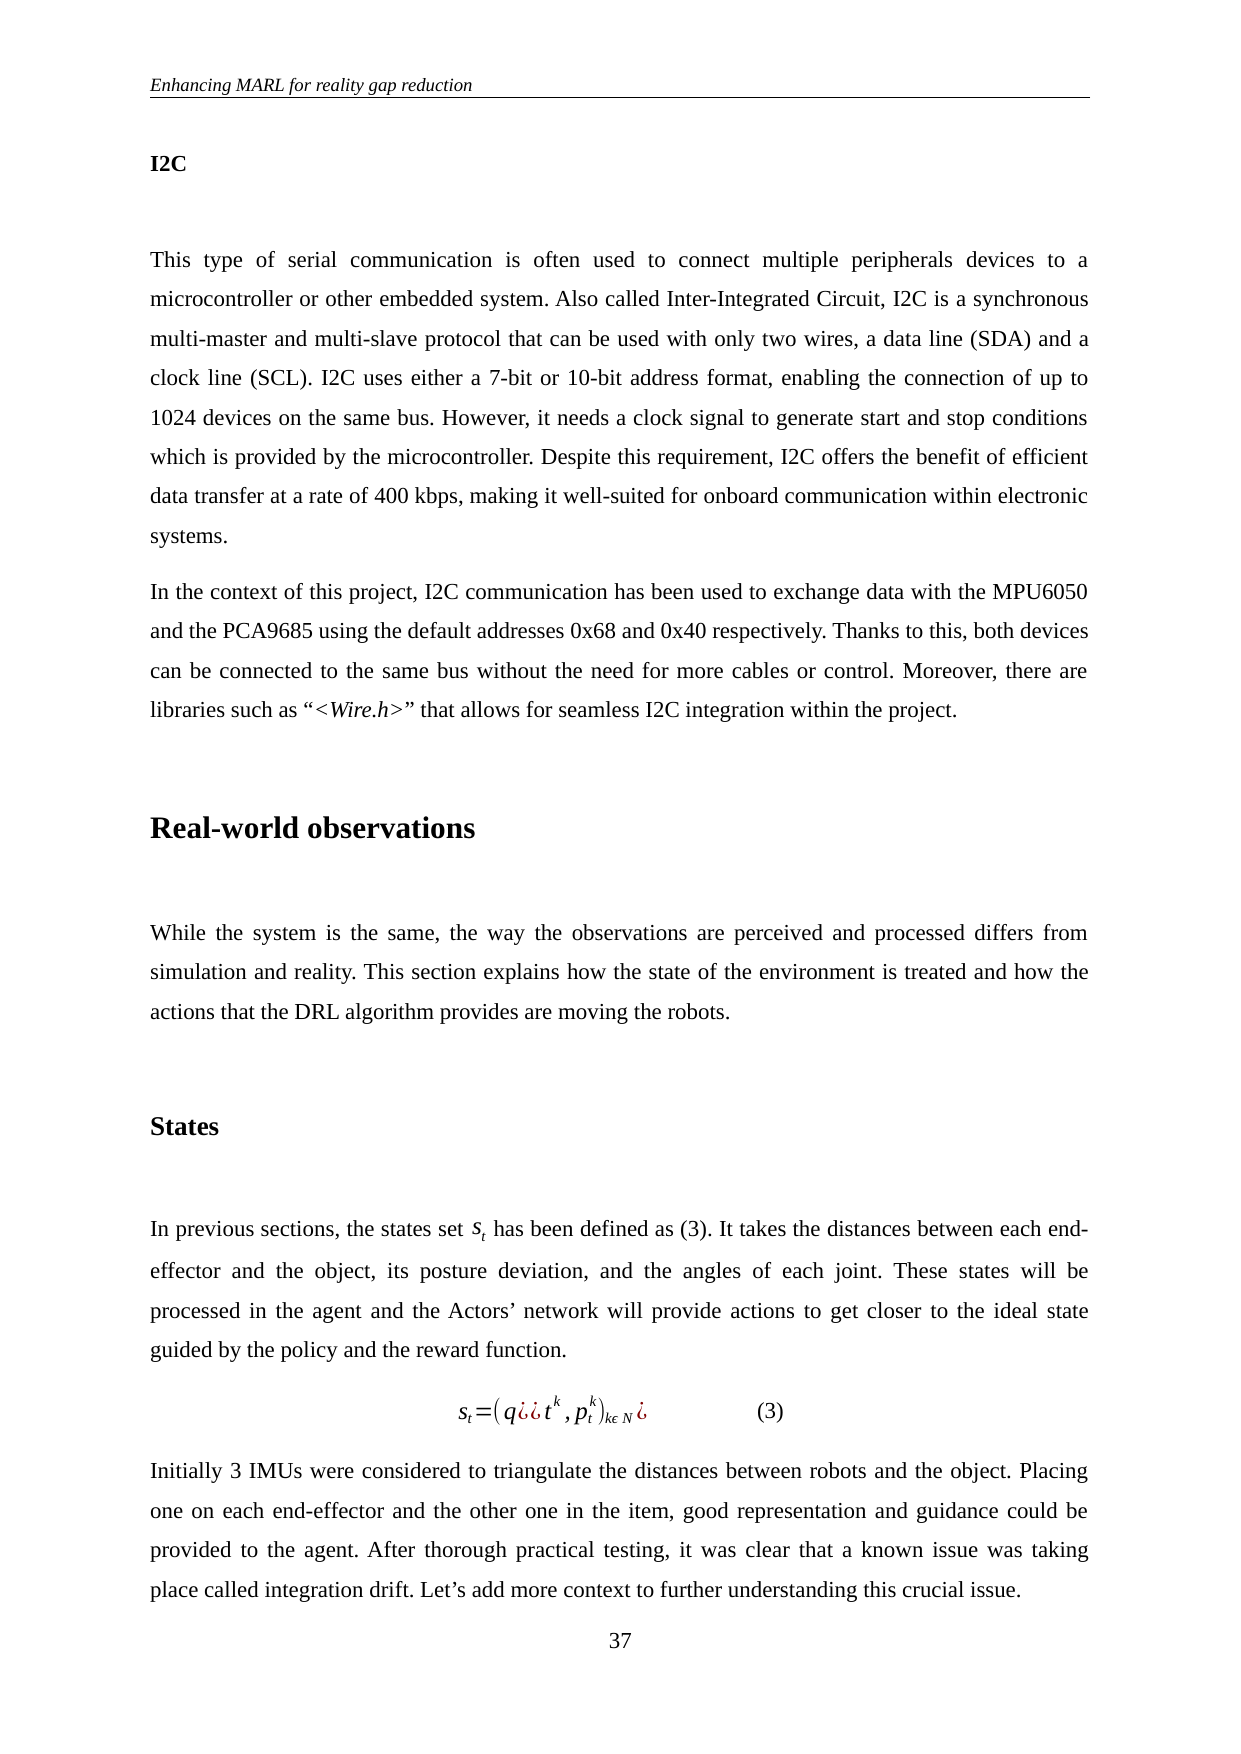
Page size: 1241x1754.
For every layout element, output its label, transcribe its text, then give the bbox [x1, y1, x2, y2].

text In previous sections, the states set has been defined as (3). It takes the distances between each end-effector and the object, its posture deviation, and the angles of each joint. These states will be processed in the agent and the Actors’ network will provide actions to get closer to the ideal state guided by the policy and the reward function. [150, 1213, 1090, 1363]
text Initially 3 IMUs were considered to triangulate the distances between robots and the object. Placing one on each end-effector and the other one in the item, good representation and guidance could be provided to the agent. After thorough practical testing, it was clear that a known issue was taking place called integration drift. Let’s add more context to further understanding this crucial issue. [150, 1457, 1090, 1602]
text This type of serial communication is often used to connect multiple peripherals devices to a microcontroller or other embedded system. Also called Inter-Integrated Circuit, I2C is a synchronous multi-master and multi-slave protocol that can be used with only two wires, a data line (SDA) and a clock line (SCL). I2C uses either a 7-bit or 10-bit address format, enabling the connection of up to 1024 devices on the same bus. However, it needs a clock signal to generate start and stop conditions which is provided by the microcontroller. Despite this requirement, I2C offers the benefit of efficient data transfer at a rate of 400 kbps, making it well-suited for onboard communication within electronic systems. [150, 246, 1090, 548]
subtitle States [150, 1110, 1090, 1141]
subtitle I2C [150, 150, 1090, 176]
text In the context of this project, I2C communication has been used to exchange data with the MPU6050 and the PCA9685 using the default addresses 0x68 and 0x40 respectively. Thanks to this, both devices can be connected to the same bus without the need for more cables or control. Moreover, there are libraries such as “<Wire.h>” that allows for seamless I2C integration within the project. [150, 578, 1090, 723]
text While the system is the same, the way the observations are perceived and processed differs from simulation and reality. This section explains how the state of the environment is treated and how the actions that the DRL algorithm provides are moving the robots. [150, 919, 1090, 1024]
subtitle Real-world observations [150, 809, 1090, 845]
text (3) [150, 1392, 1090, 1427]
